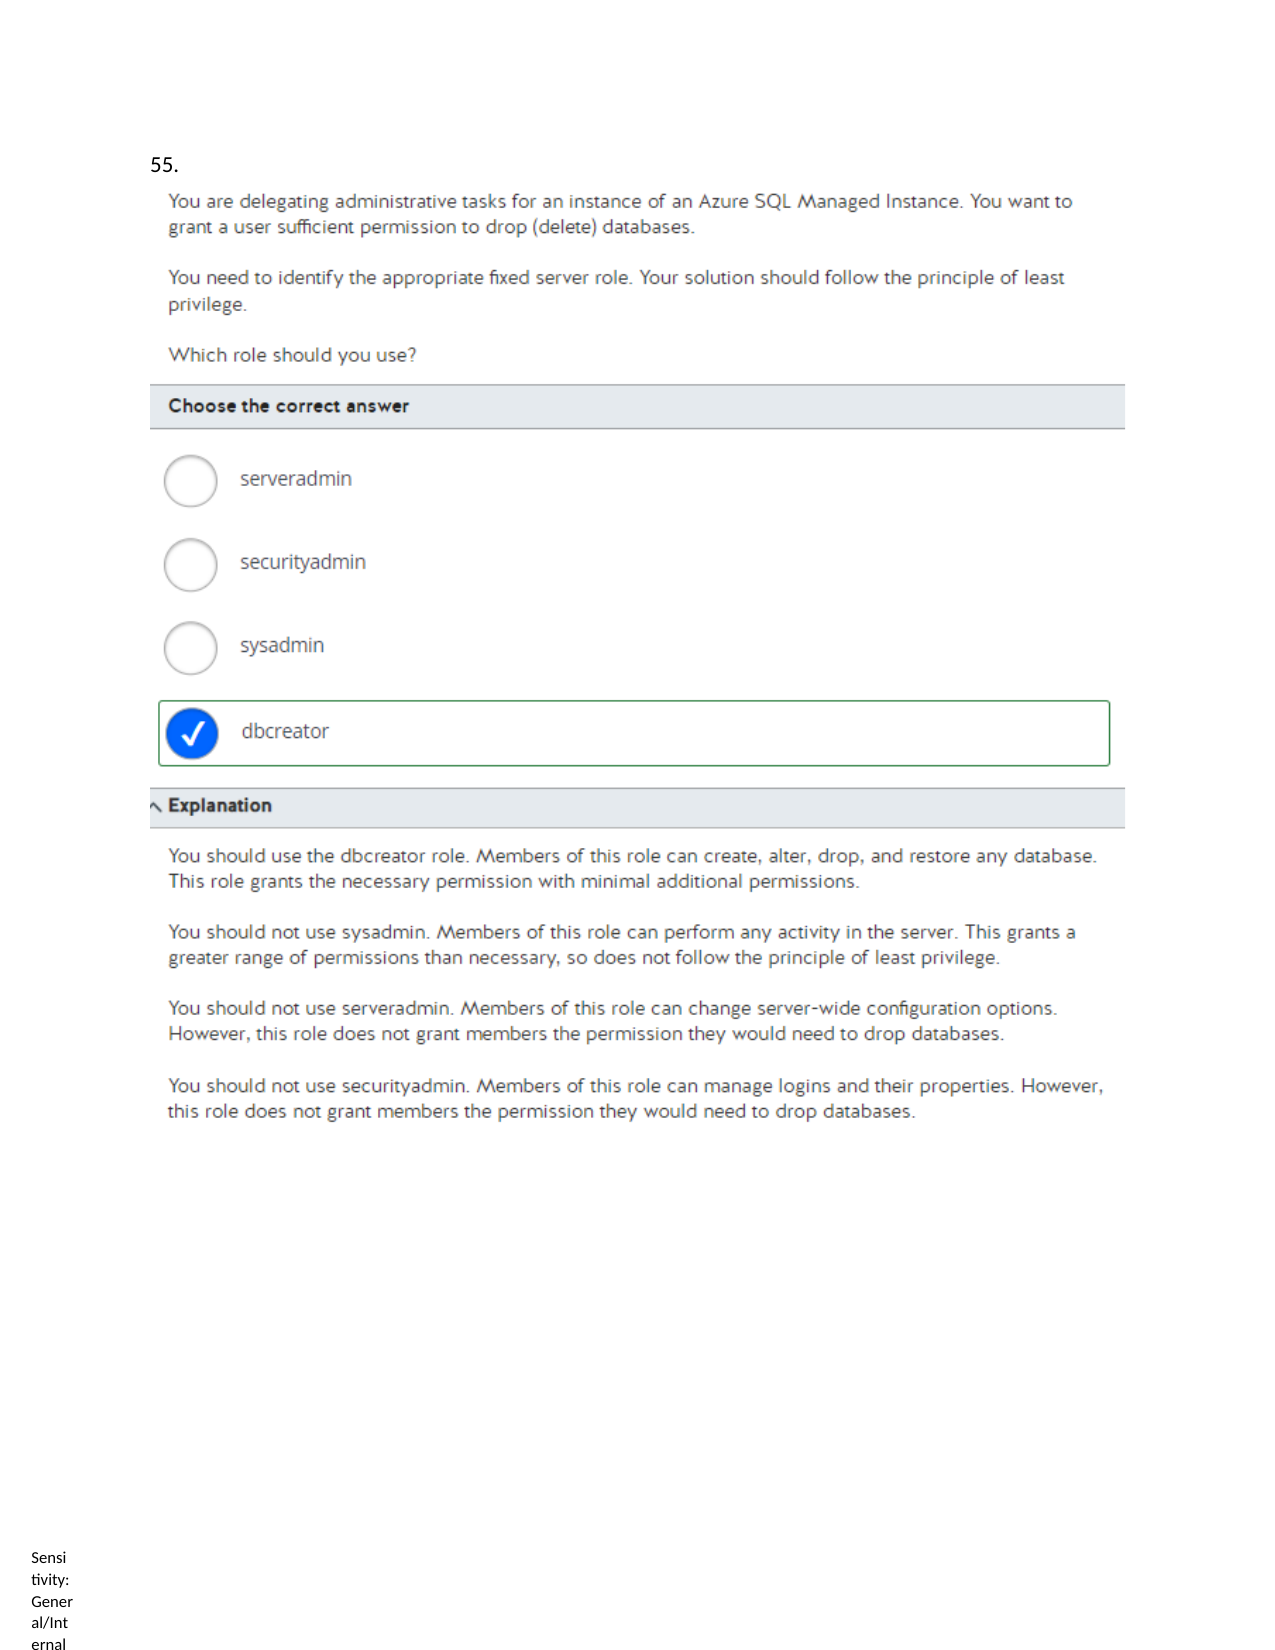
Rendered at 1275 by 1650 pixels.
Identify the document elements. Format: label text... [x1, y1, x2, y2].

text 55. [150, 150, 1125, 178]
picture [150, 178, 1125, 1132]
